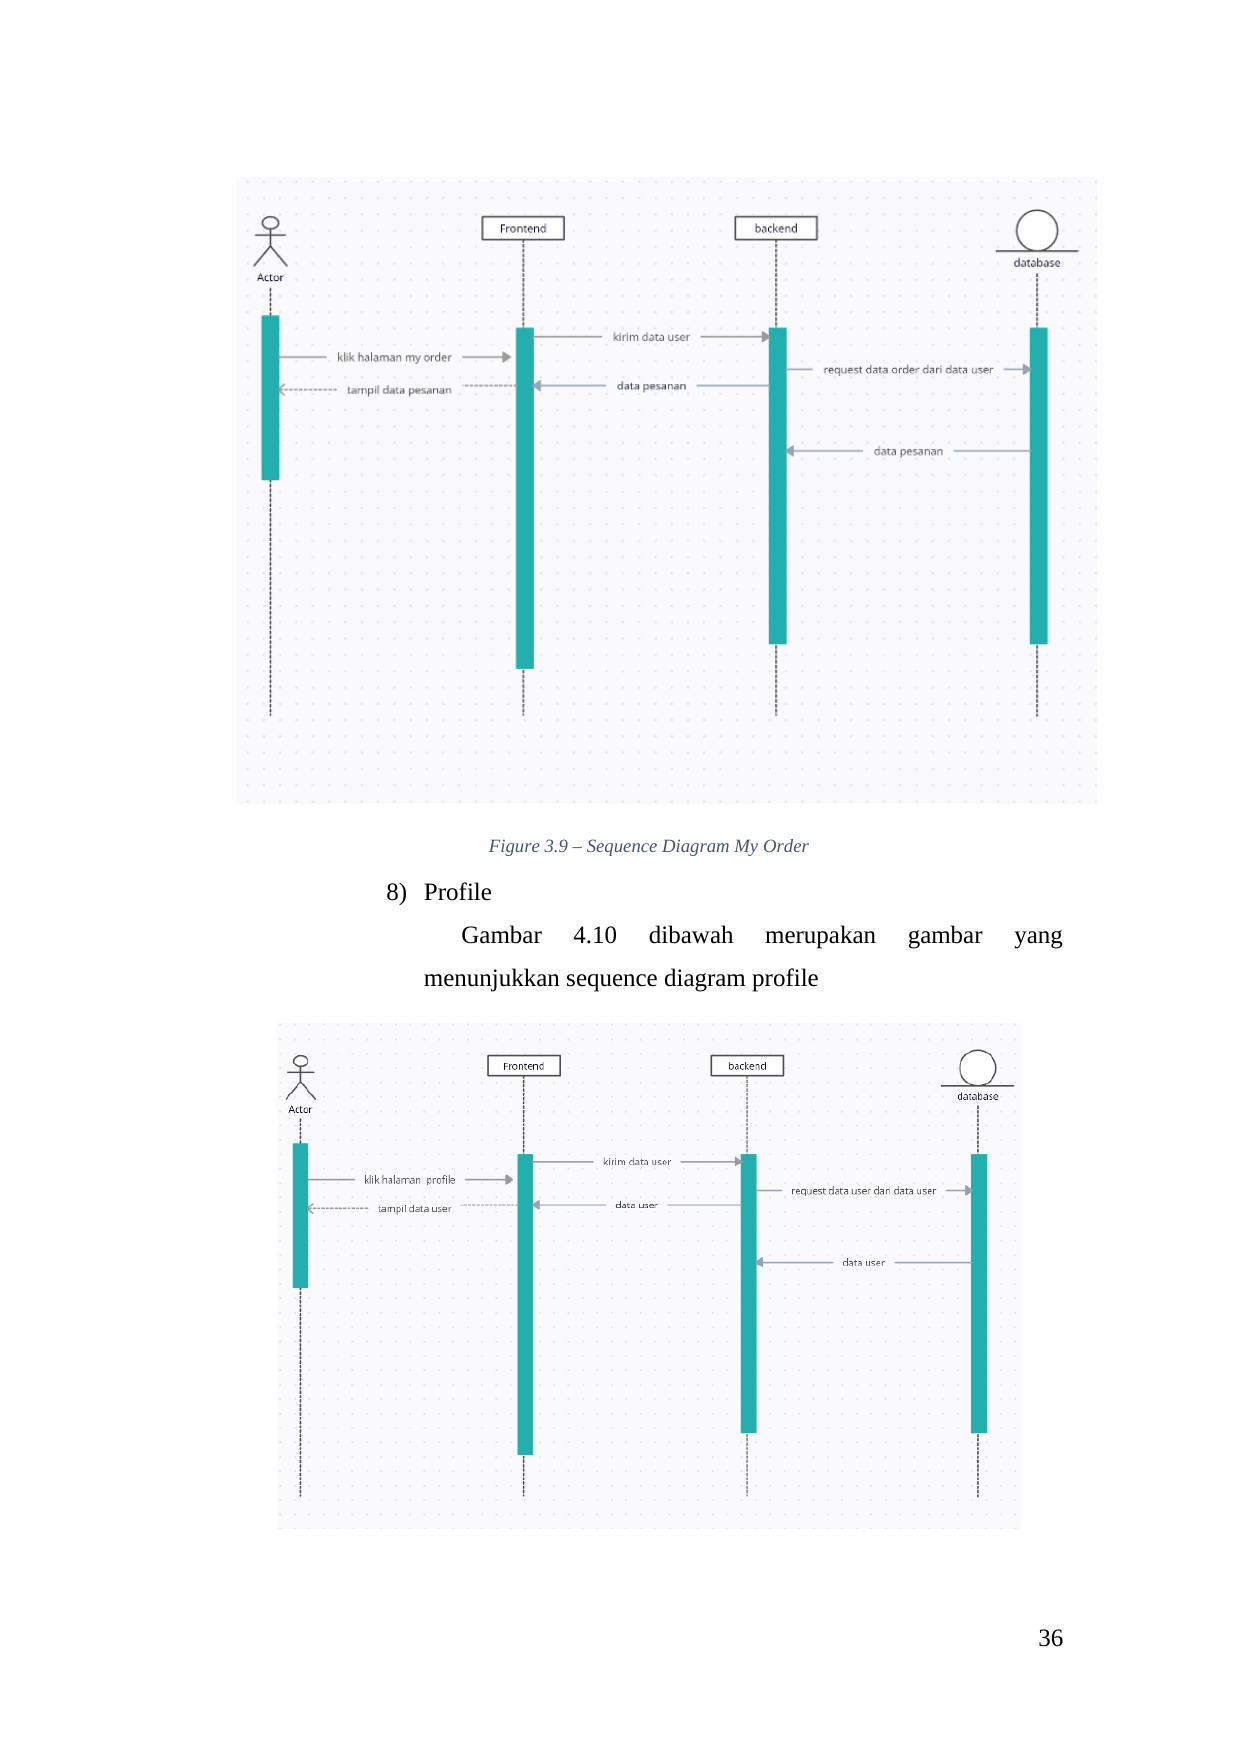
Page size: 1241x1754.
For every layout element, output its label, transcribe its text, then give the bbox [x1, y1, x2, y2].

text Figure 3.9 – Sequence Diagram My Order [236, 835, 1063, 856]
picture [277, 1023, 1022, 1529]
list Gambar 4.10 dibawah merupakan gambar yang menunjukkan sequence diagram profile [424, 920, 1063, 992]
picture [236, 177, 1098, 804]
list Profile [386, 877, 1063, 906]
